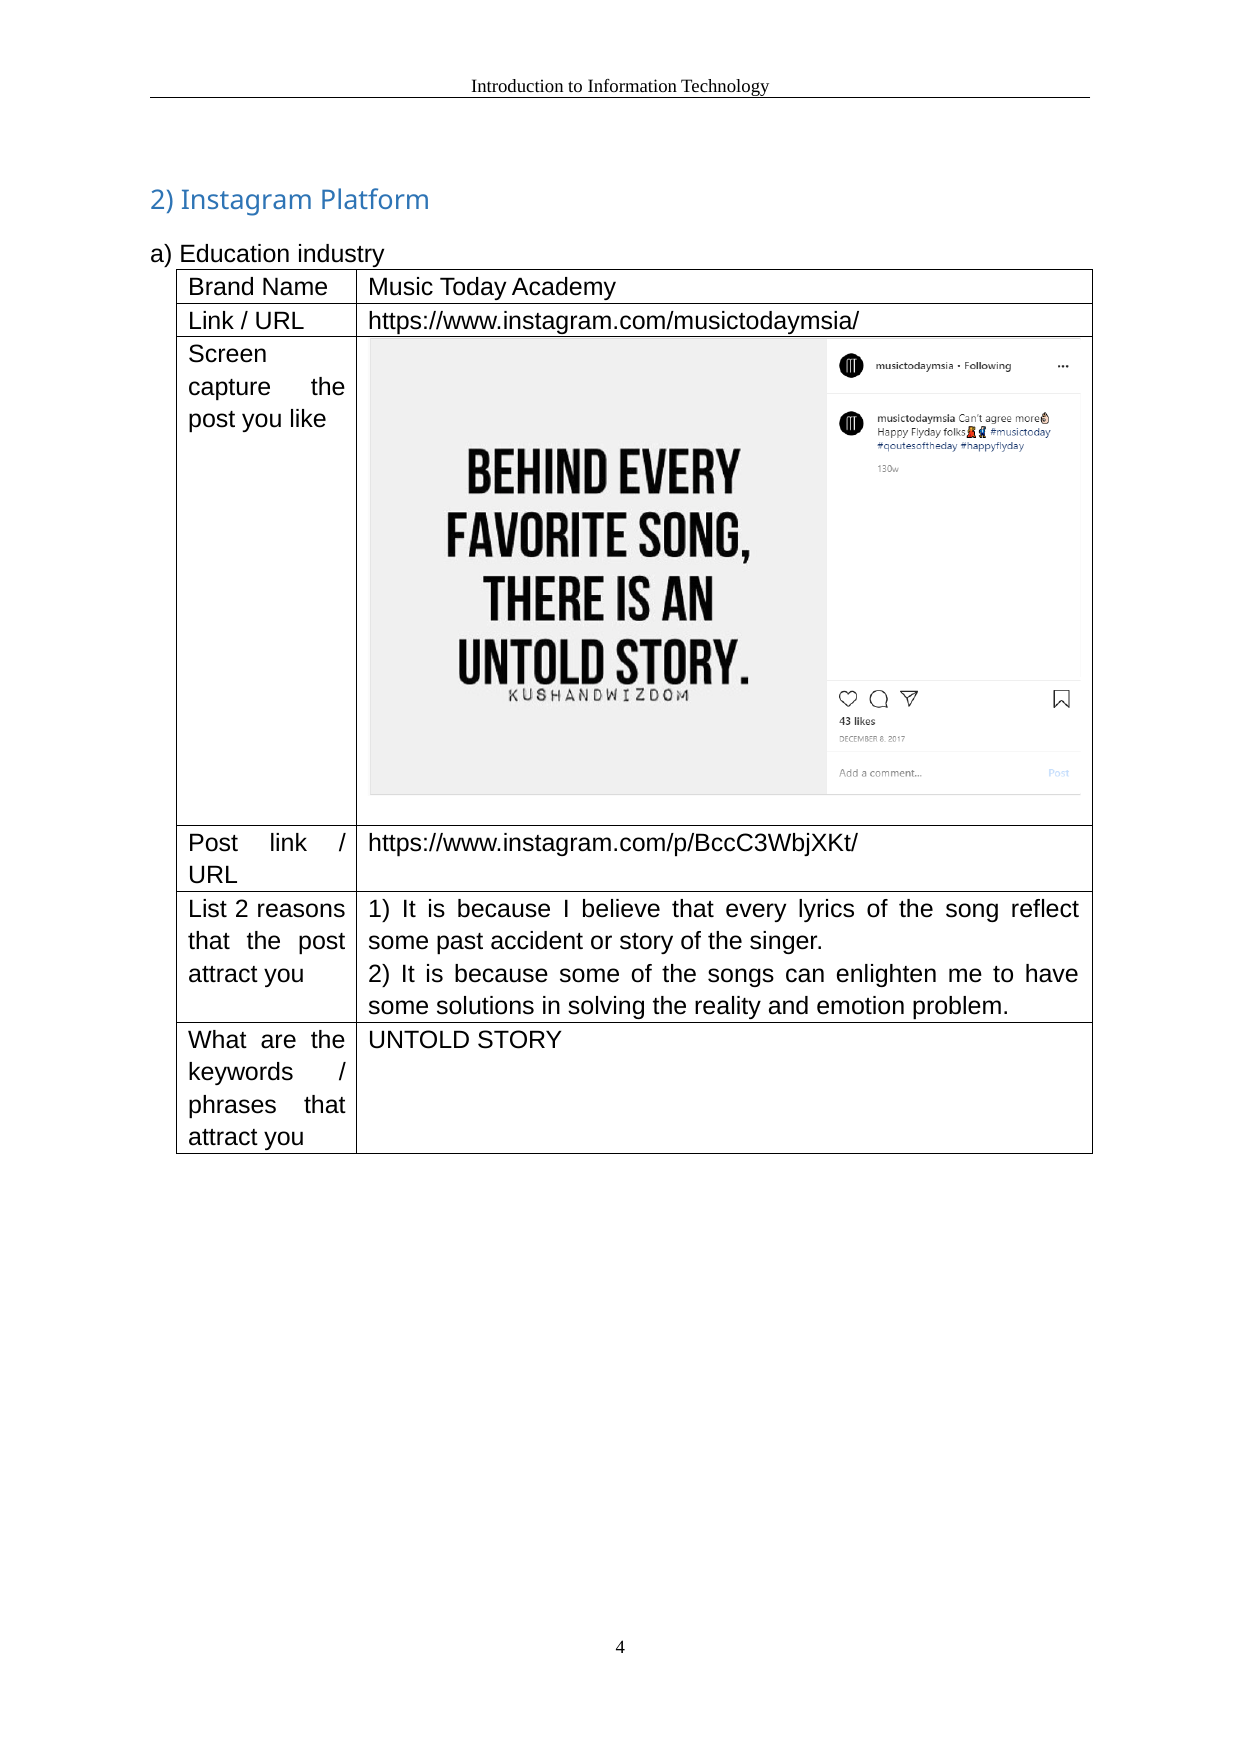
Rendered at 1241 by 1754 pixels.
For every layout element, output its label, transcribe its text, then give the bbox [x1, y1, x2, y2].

table_header Brand Name [177, 270, 356, 303]
table_cell Post link / URL [177, 826, 356, 891]
table_header Music Today Academy [357, 270, 1092, 303]
table_cell Link / URL [177, 304, 356, 336]
picture [367, 337, 1081, 796]
table_cell https://www.instagram.com/p/BccC3WbjXKt/ [357, 826, 1092, 891]
table_cell What are the keywords / phrases that attract you [177, 1023, 356, 1153]
table_cell https://www.instagram.com/musictodaymsia/ [357, 304, 1092, 336]
table_cell List 2 reasons that the post attract you [177, 892, 356, 1022]
table_cell UNTOLD STORY [357, 1023, 1092, 1153]
table_cell 1) It is because I believe that every lyrics of the song reflect some past accident or story of the singer. 2) It is because some of the songs can enlighten me to have some solutions in solving the reality and emotion problem. [357, 892, 1092, 1022]
subtitle 2) Instagram Platform [150, 166, 1090, 231]
table_cell [357, 337, 1092, 825]
text a) Education industry [150, 237, 1090, 269]
table_cell Screen capture the post you like [177, 337, 356, 825]
